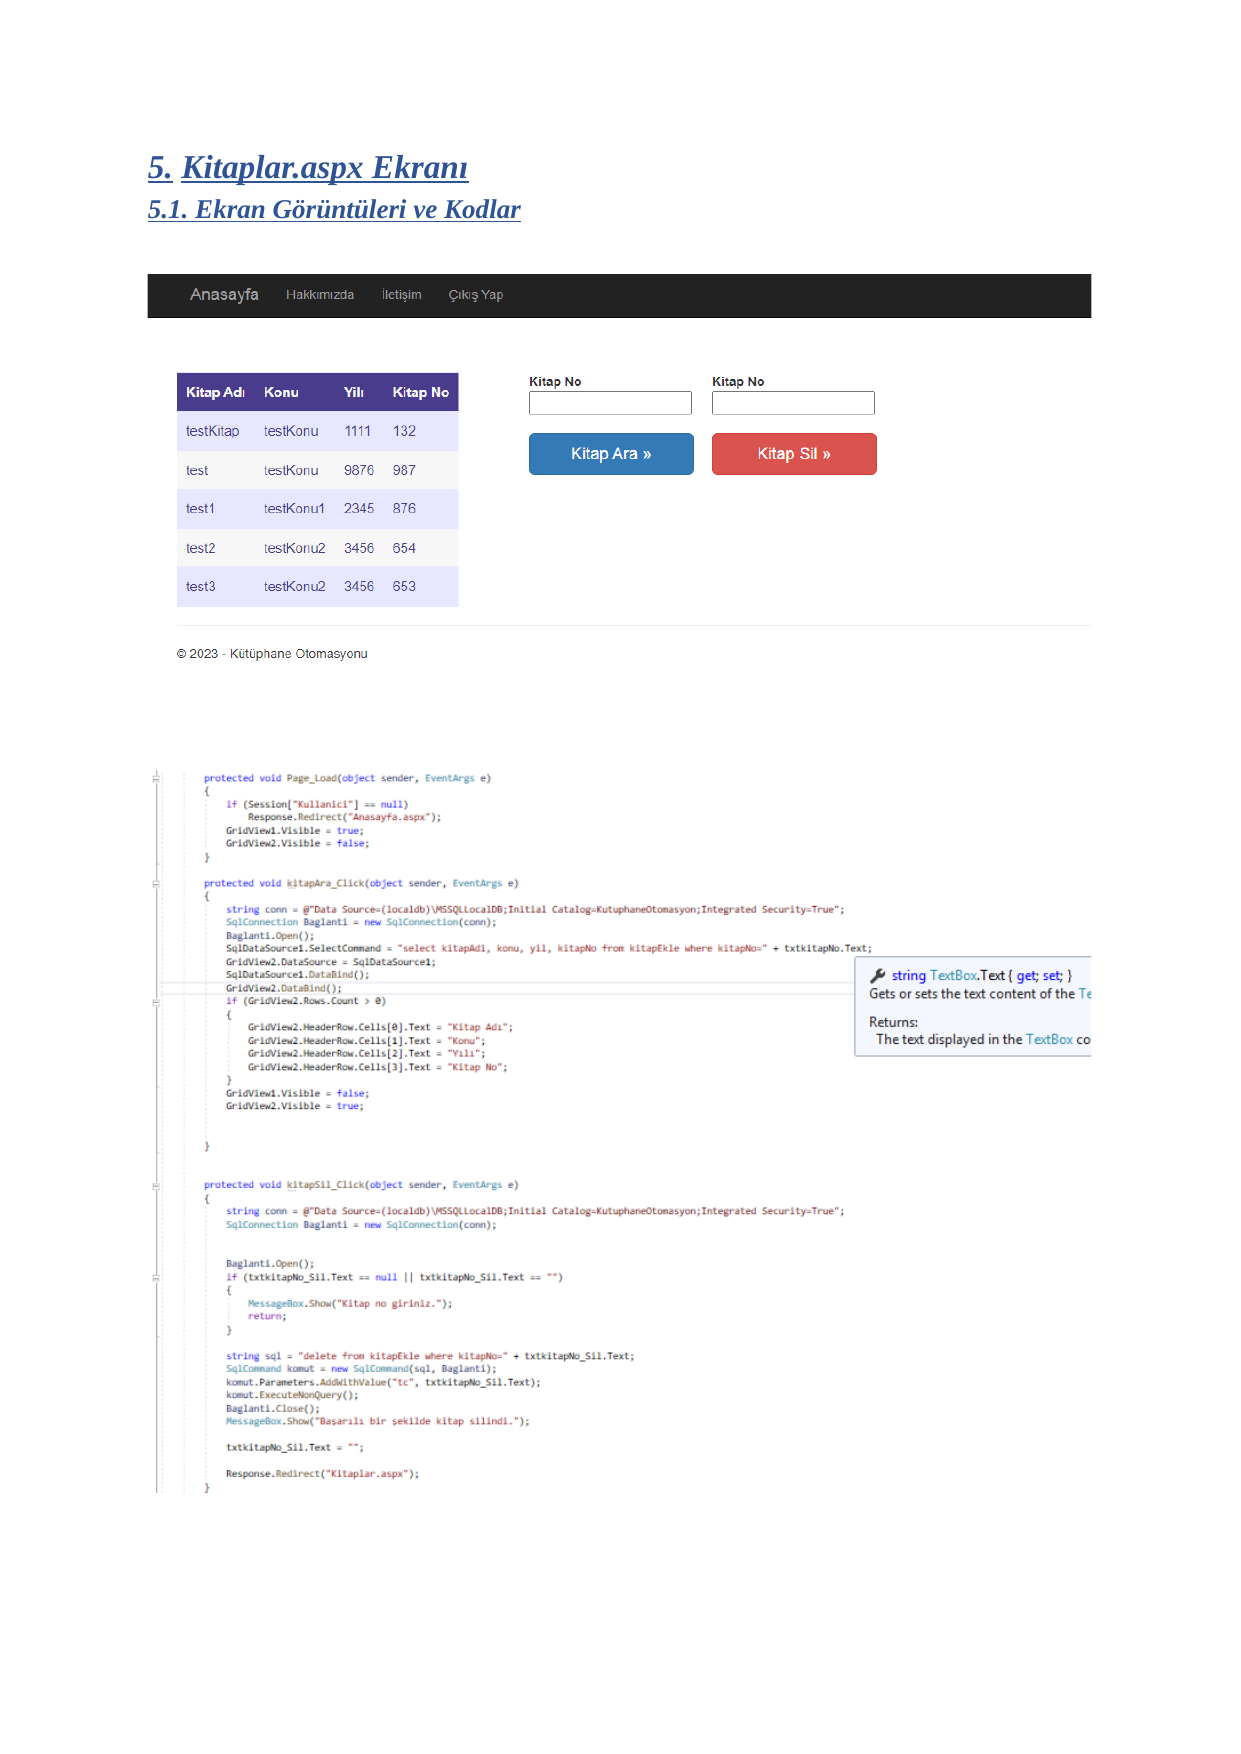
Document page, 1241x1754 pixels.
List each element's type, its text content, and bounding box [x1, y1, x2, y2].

picture [147, 770, 1092, 1493]
subtitle 5.1. Ekran Görüntüleri ve Kodlar [148, 194, 1093, 225]
subtitle 5. Kitaplar.aspx Ekranı [148, 148, 1093, 186]
picture [147, 274, 1092, 752]
